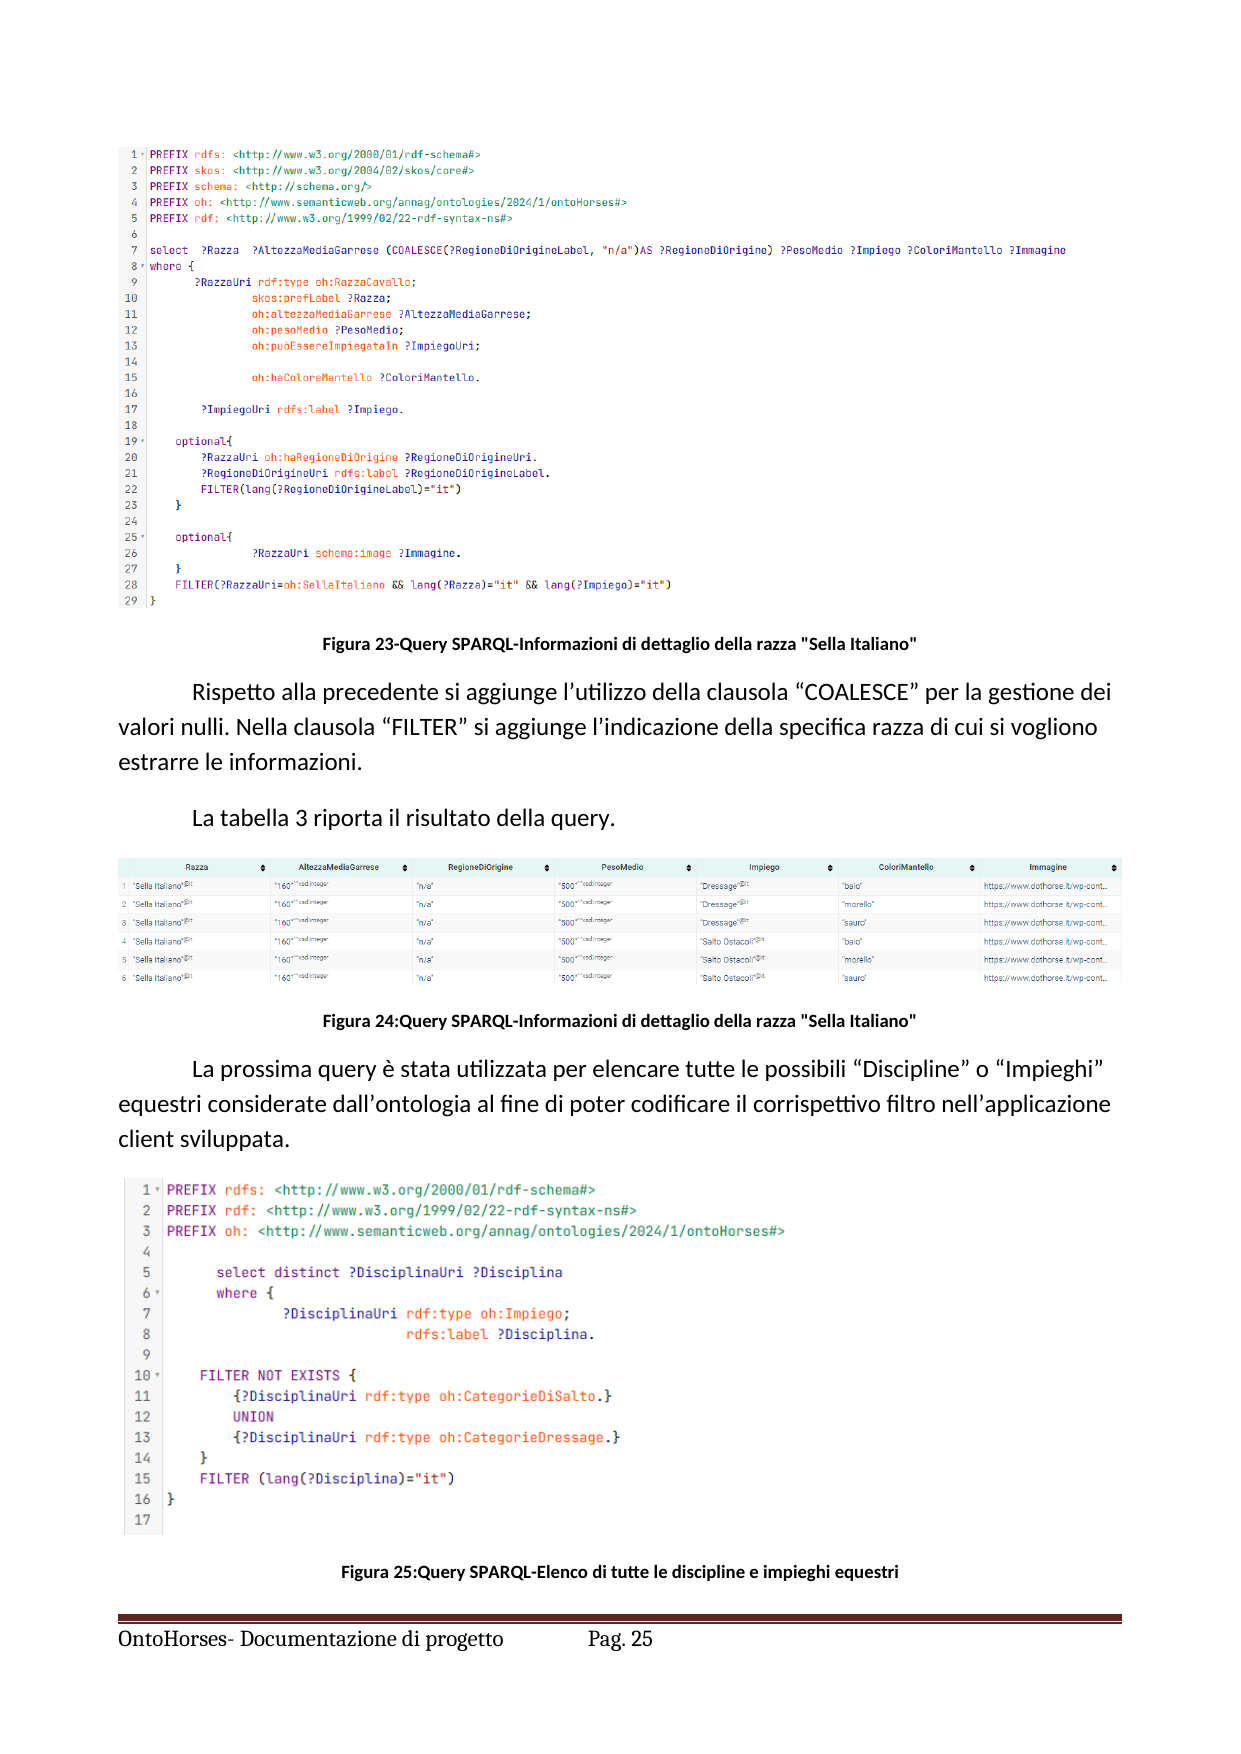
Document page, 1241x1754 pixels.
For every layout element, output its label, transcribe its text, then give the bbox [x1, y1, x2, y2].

text Rispetto alla precedente si aggiunge l’utilizzo della clausola “COALESCE” per la gestione dei valori nulli. Nella clausola “FILTER” si aggiunge l’indicazione della specifica razza di cui si vogliono estrarre le informazioni. [118, 676, 1122, 776]
text Figura 25:Query SPARQL-Elenco di tutte le discipline e impieghi equestri [118, 1560, 1122, 1583]
picture [118, 147, 1122, 608]
picture [123, 1178, 985, 1535]
text Figura 24:Query SPARQL-Informazioni di dettaglio della razza "Sella Italiano" [118, 1009, 1122, 1032]
picture [118, 857, 1123, 985]
text La tabella 3 riporta il risultato della query. [118, 802, 1122, 832]
text La prossima query è stata utilizzata per elencare tutte le possibili “Discipline” o “Impieghi” equestri considerate dall’ontologia al fine di poter codificare il corrispettivo filtro nell’applicazione client sviluppata. [118, 1053, 1122, 1154]
text Figura 23-Query SPARQL-Informazioni di dettaglio della razza "Sella Italiano" [118, 632, 1122, 655]
